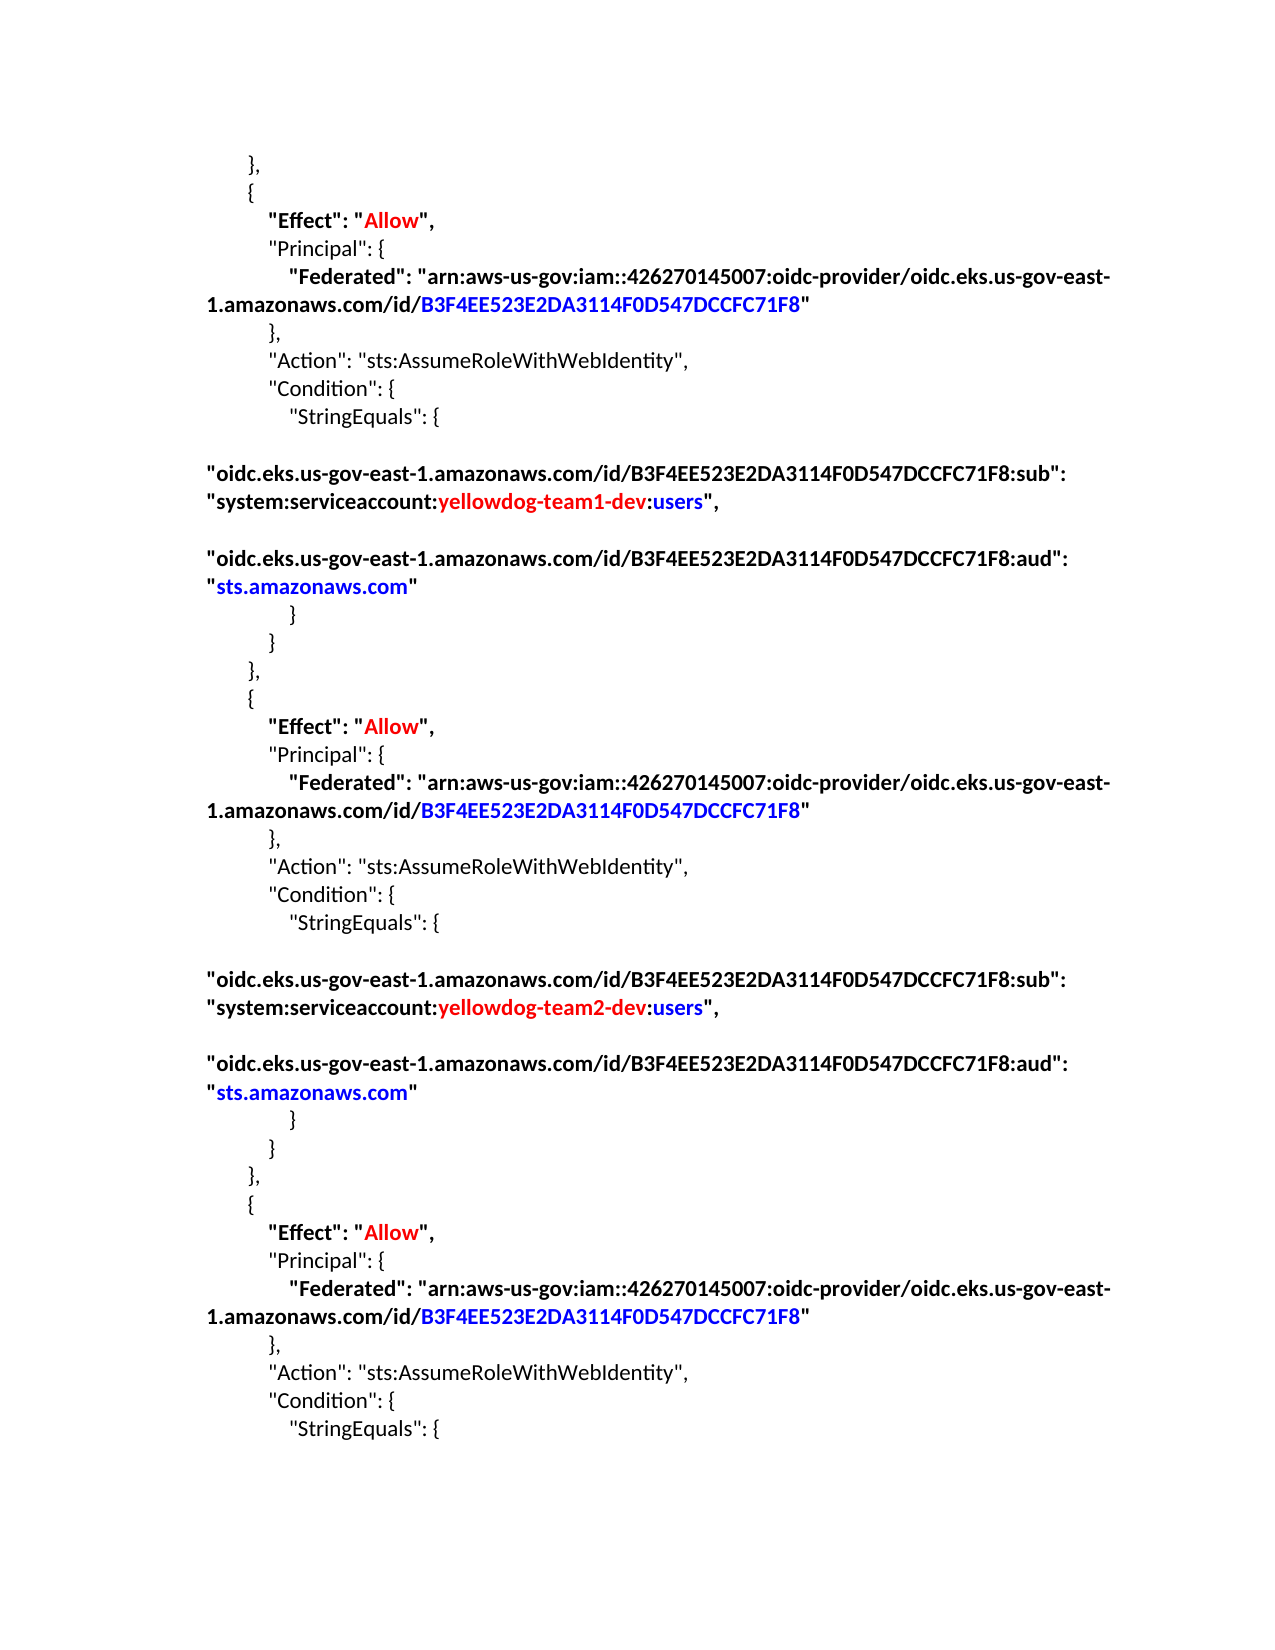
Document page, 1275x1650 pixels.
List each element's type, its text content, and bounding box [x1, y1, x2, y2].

text "Effect": "Allow", [206, 712, 1125, 740]
text "StringEquals": { [206, 402, 1125, 430]
text }, [206, 150, 1125, 178]
text { [206, 1190, 1125, 1218]
text "Condition": { [206, 374, 1125, 402]
text "Principal": { [206, 234, 1125, 262]
text "Principal": { [206, 1246, 1125, 1274]
text } [206, 628, 1125, 656]
text } [206, 600, 1125, 628]
text "oidc.eks.us-gov-east-1.amazonaws.com/id/B3F4EE523E2DA3114F0D547DCCFC71F8:sub": "system:serviceaccount:yellowdog-team2-dev:users", [206, 936, 1125, 1021]
text } [206, 1134, 1125, 1162]
text "Federated": "arn:aws-us-gov:iam::426270145007:oidc-provider/oidc.eks.us-gov-east-1.amazonaws.com/id/B3F4EE523E2DA3114F0D547DCCFC71F8" [206, 262, 1125, 318]
text "Principal": { [206, 740, 1125, 768]
text "oidc.eks.us-gov-east-1.amazonaws.com/id/B3F4EE523E2DA3114F0D547DCCFC71F8:aud": "sts.amazonaws.com" [206, 515, 1125, 600]
text "Action": "sts:AssumeRoleWithWebIdentity", [206, 346, 1125, 374]
text "oidc.eks.us-gov-east-1.amazonaws.com/id/B3F4EE523E2DA3114F0D547DCCFC71F8:aud": "sts.amazonaws.com" [206, 1021, 1125, 1106]
text "Federated": "arn:aws-us-gov:iam::426270145007:oidc-provider/oidc.eks.us-gov-east-1.amazonaws.com/id/B3F4EE523E2DA3114F0D547DCCFC71F8" [206, 1274, 1125, 1330]
text "Effect": "Allow", [206, 206, 1125, 234]
text "Federated": "arn:aws-us-gov:iam::426270145007:oidc-provider/oidc.eks.us-gov-east-1.amazonaws.com/id/B3F4EE523E2DA3114F0D547DCCFC71F8" [206, 768, 1125, 824]
text "Action": "sts:AssumeRoleWithWebIdentity", [206, 852, 1125, 880]
text } [206, 1106, 1125, 1134]
text "StringEquals": { [206, 908, 1125, 936]
text "Effect": "Allow", [206, 1218, 1125, 1246]
text "oidc.eks.us-gov-east-1.amazonaws.com/id/B3F4EE523E2DA3114F0D547DCCFC71F8:sub": "system:serviceaccount:yellowdog-team1-dev:users", [206, 430, 1125, 515]
text "StringEquals": { [206, 1414, 1125, 1442]
text }, [206, 1162, 1125, 1190]
text }, [206, 656, 1125, 684]
text { [206, 178, 1125, 206]
text "Action": "sts:AssumeRoleWithWebIdentity", [206, 1358, 1125, 1386]
text }, [206, 1330, 1125, 1358]
text "Condition": { [206, 880, 1125, 908]
text "Condition": { [206, 1386, 1125, 1414]
text }, [206, 318, 1125, 346]
text }, [206, 824, 1125, 852]
text { [206, 684, 1125, 712]
